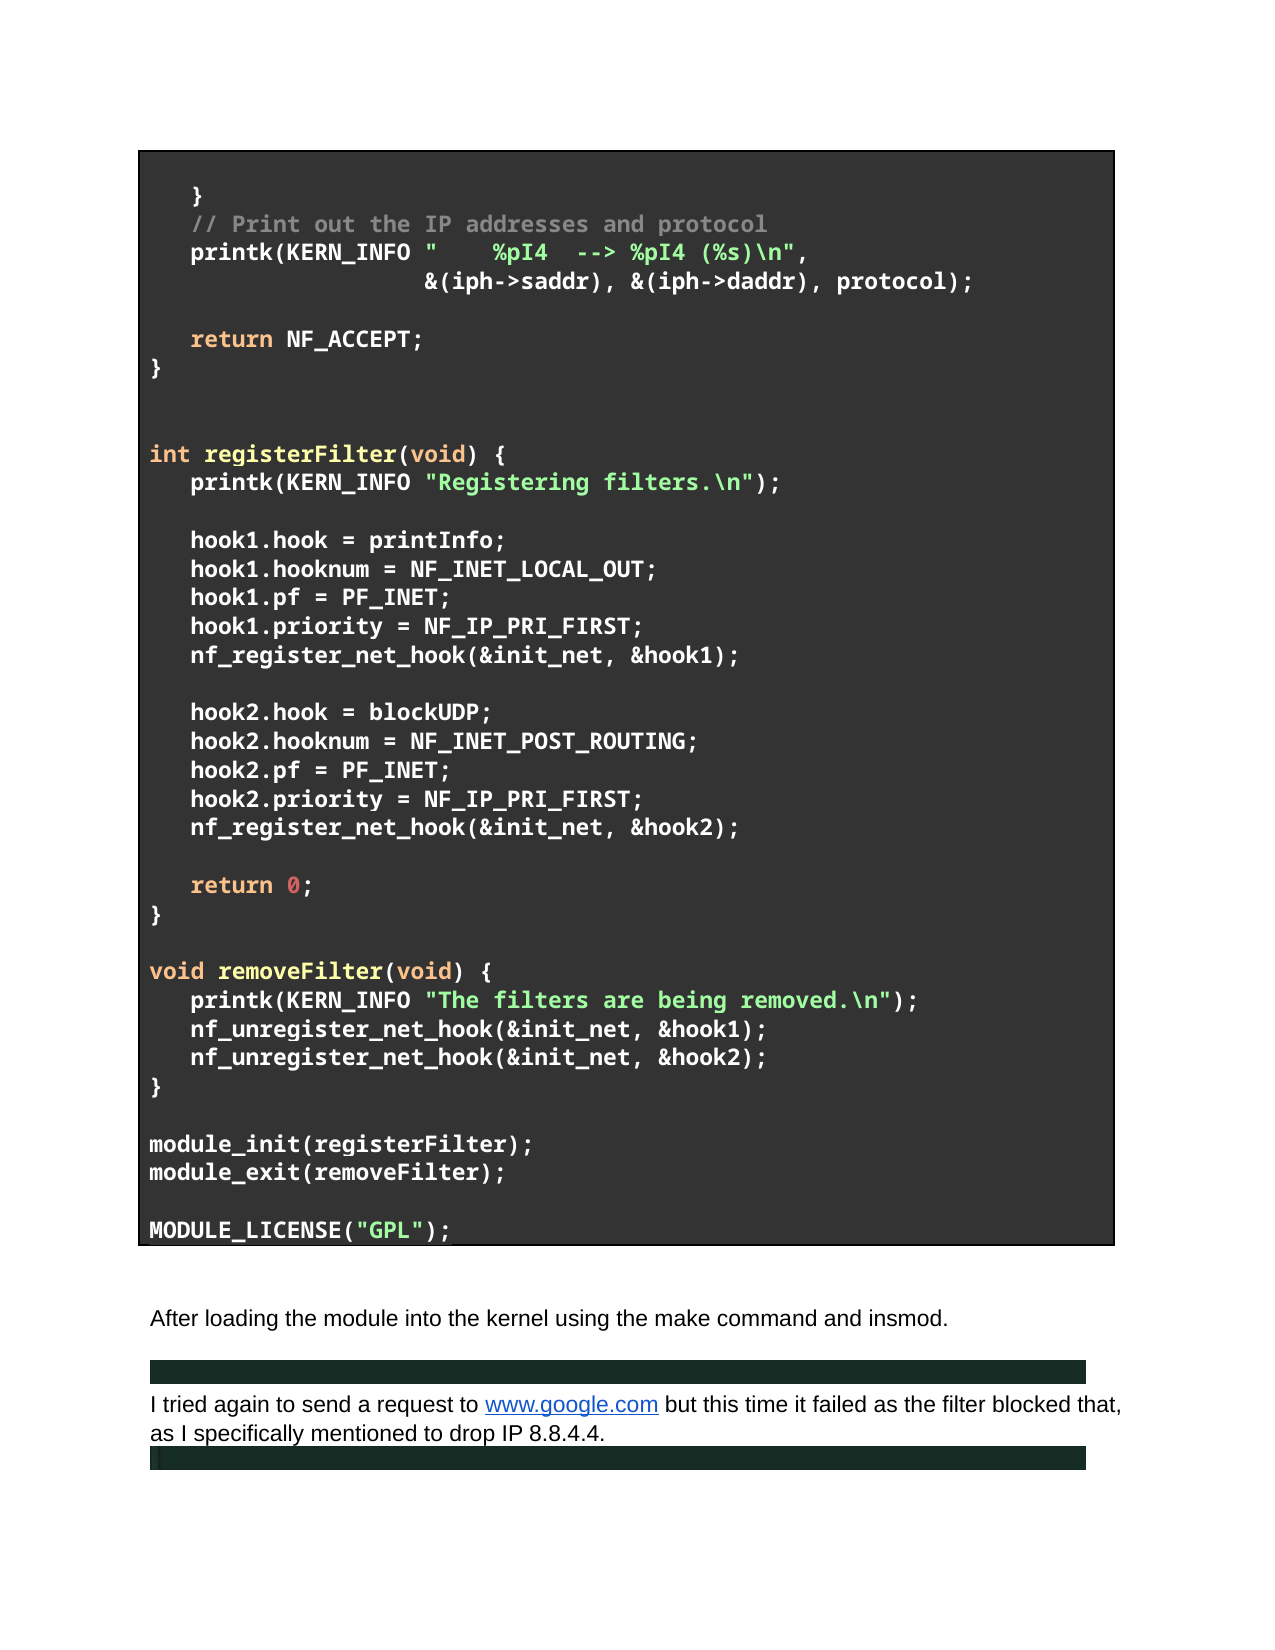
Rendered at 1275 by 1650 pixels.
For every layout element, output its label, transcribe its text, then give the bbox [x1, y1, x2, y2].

text I tried again to send a request to www.google.com but this time it failed as the filter blocked that, as I specifically mentioned to drop IP 8.8.4.4. [150, 1389, 1125, 1447]
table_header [140, 152, 1113, 1244]
text After loading the module into the kernel using the make command and insmod. [150, 1303, 1125, 1332]
